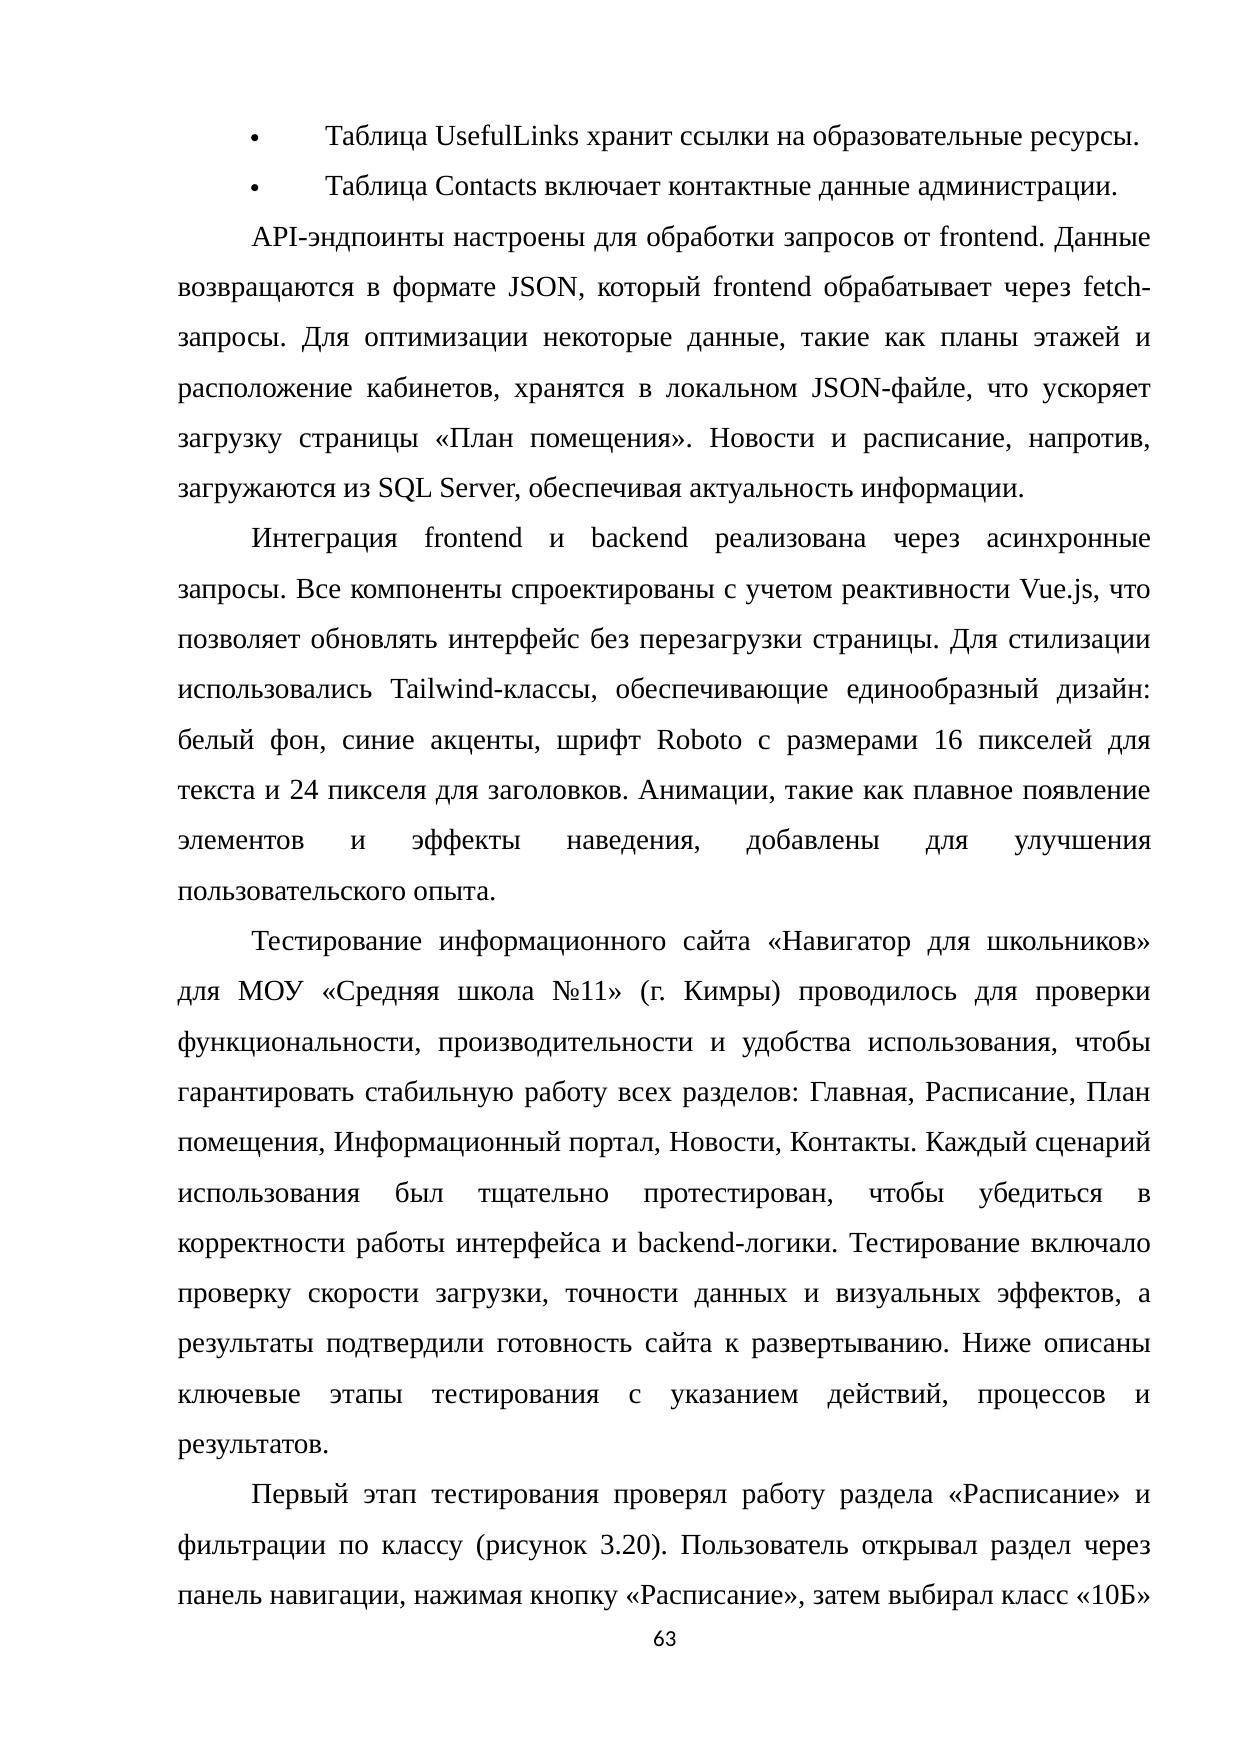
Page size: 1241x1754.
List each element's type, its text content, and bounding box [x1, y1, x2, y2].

text Тестирование информационного сайта «Навигатор для школьников» для МОУ «Средняя школа №11» (г. Кимры) проводилось для проверки функциональности, производительности и удобства использования, чтобы гарантировать стабильную работу всех разделов: Главная, Расписание, План помещения, Информационный портал, Новости, Контакты. Каждый сценарий использования был тщательно протестирован, чтобы убедиться в корректности работы интерфейса и backend-логики. Тестирование включало проверку скорости загрузки, точности данных и визуальных эффектов, а результаты подтвердили готовность сайта к развертыванию. Ниже описаны ключевые этапы тестирования с указанием действий, процессов и результатов. [177, 923, 1152, 1460]
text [177, 1477, 1152, 1611]
list Таблица Contacts включает контактные данные администрации. [177, 168, 1152, 202]
text API-эндпоинты настроены для обработки запросов от frontend. Данные возвращаются в формате JSON, который frontend обрабатывает через fetch-запросы. Для оптимизации некоторые данные, такие как планы этажей и расположение кабинетов, хранятся в локальном JSON-файле, что ускоряет загрузку страницы «План помещения». Новости и расписание, напротив, загружаются из SQL Server, обеспечивая актуальность информации. [177, 219, 1152, 504]
list Таблица UsefulLinks хранит ссылки на образовательные ресурсы. [177, 118, 1152, 152]
text Интеграция frontend и backend реализована через асинхронные запросы. Все компоненты спроектированы с учетом реактивности Vue.js, что позволяет обновлять интерфейс без перезагрузки страницы. Для стилизации использовались Tailwind-классы, обеспечивающие единообразный дизайн: белый фон, синие акценты, шрифт Roboto с размерами 16 пикселей для текста и 24 пикселя для заголовков. Анимации, такие как плавное появление элементов и эффекты наведения, добавлены для улучшения пользовательского опыта. [177, 521, 1152, 906]
